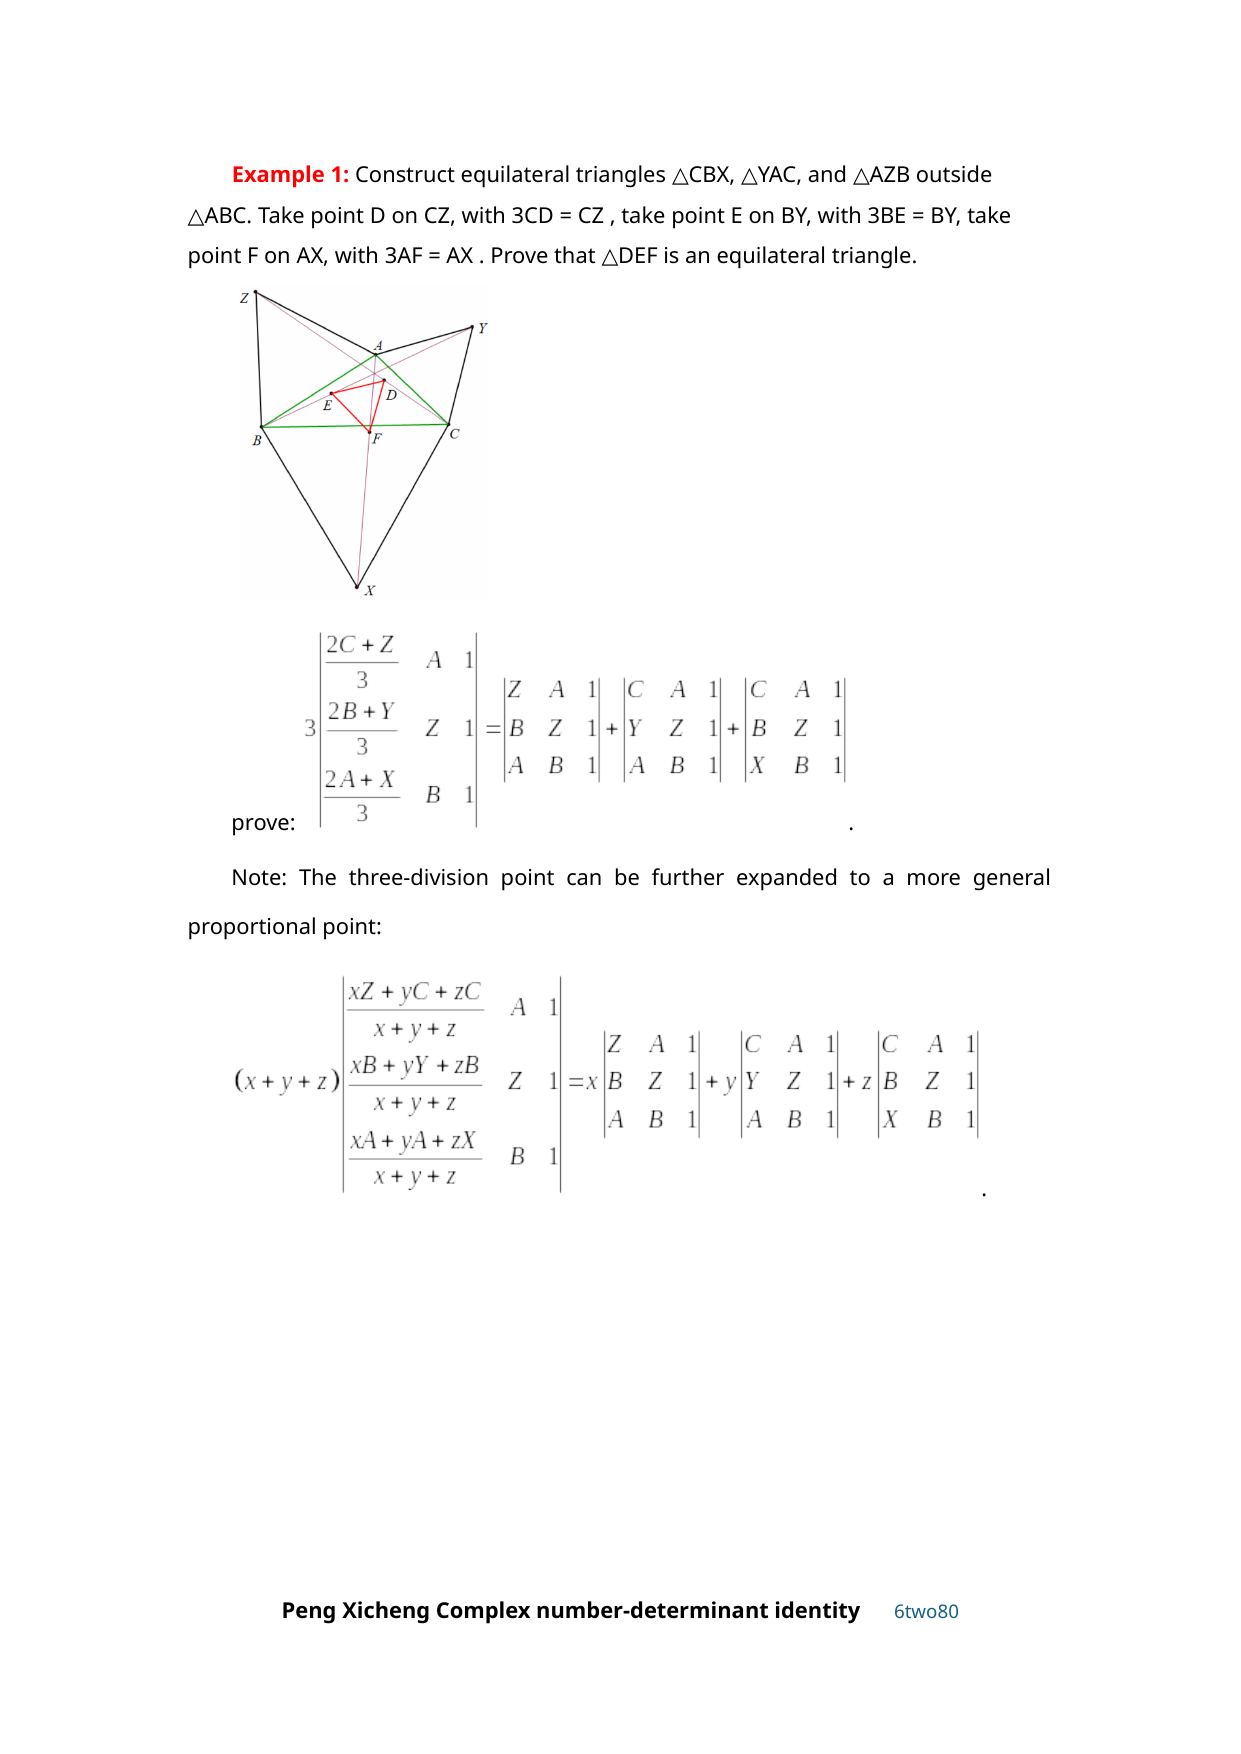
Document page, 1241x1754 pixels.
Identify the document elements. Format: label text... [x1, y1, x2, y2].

text prove: . [187, 619, 1053, 846]
picture [237, 283, 491, 599]
text Example 1: Construct equilateral triangles △CBX, △YAC, and △AZB outside △ABC. Take point D on CZ, with 3CD = CZ , take point E on BY, with 3BE = BY, take point F on AX, with 3AF = AX . Prove that △DEF is an equilateral triangle. [187, 158, 1053, 271]
text Note: The three-division point can be further expanded to a more general proportional point: [187, 861, 1053, 942]
text . [187, 957, 1053, 1217]
